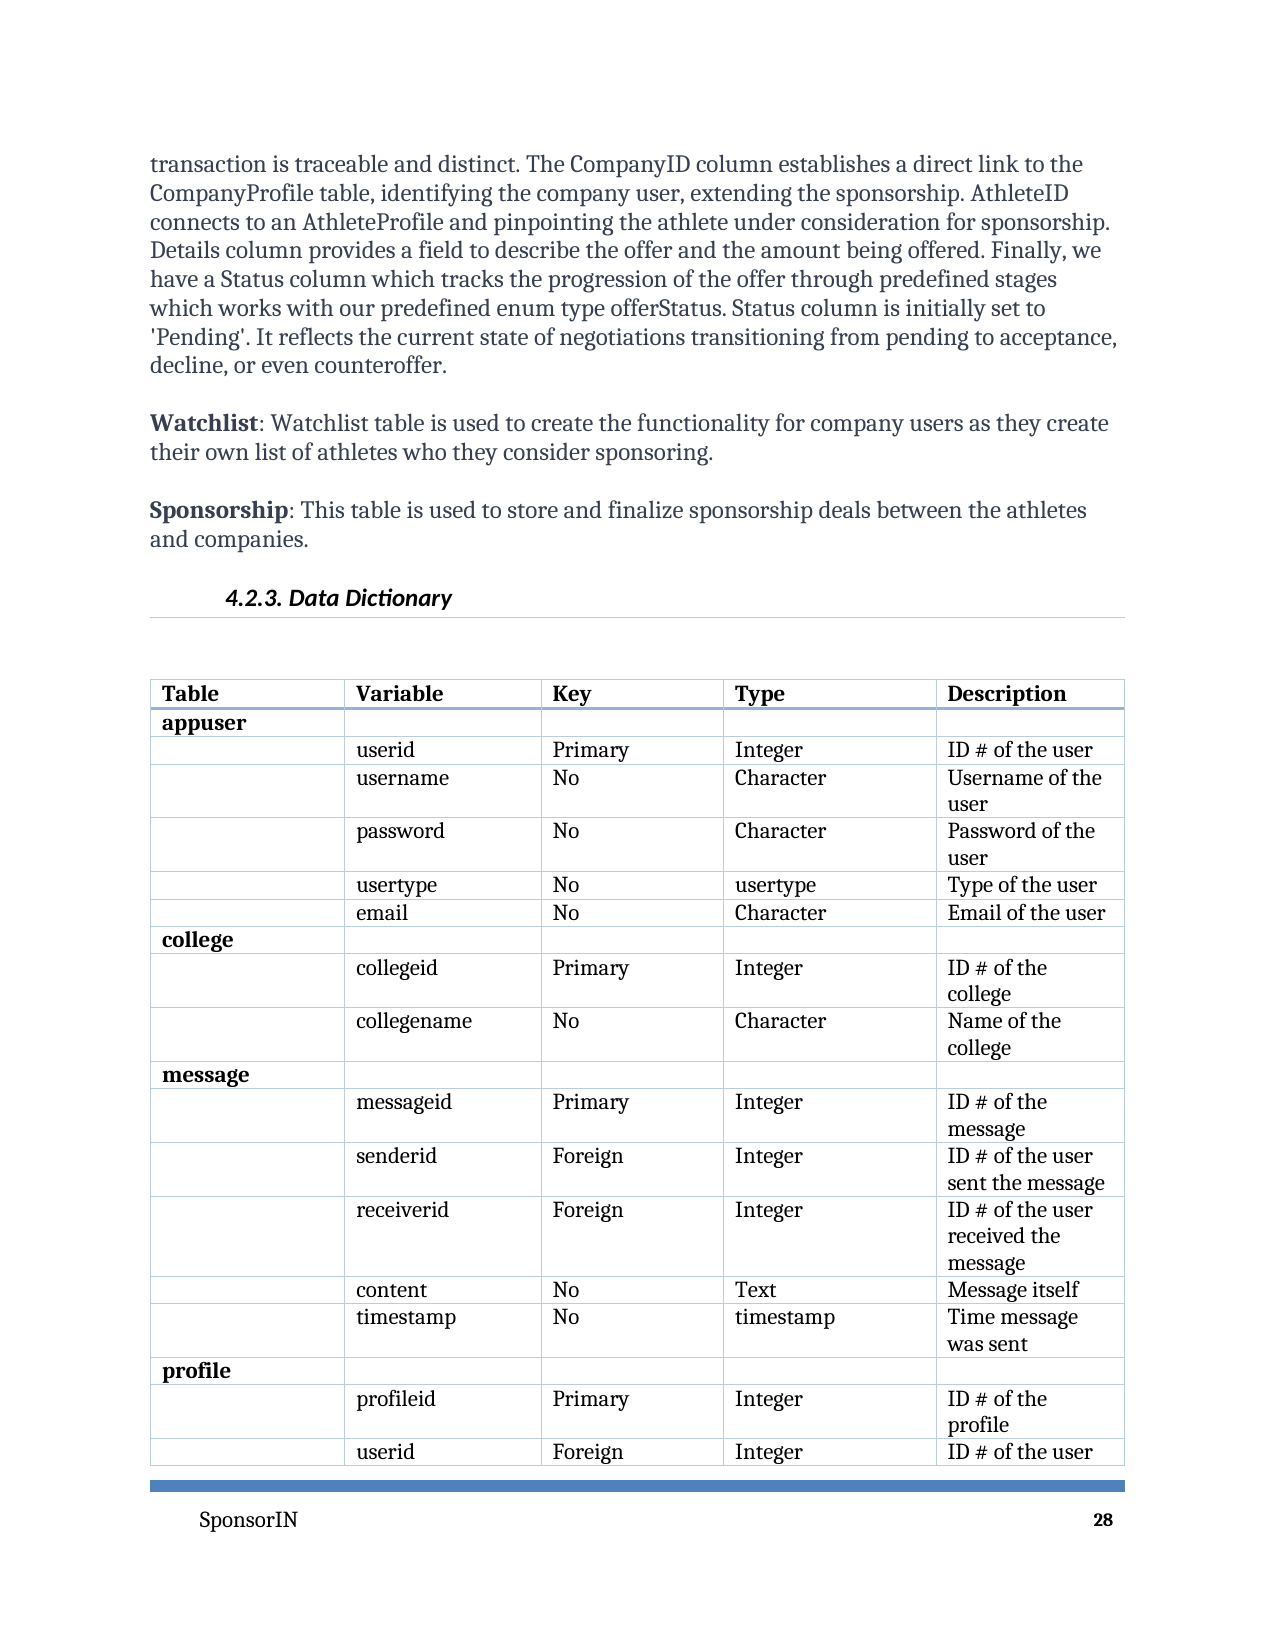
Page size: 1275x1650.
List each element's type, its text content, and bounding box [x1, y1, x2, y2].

table_cell profile [151, 1358, 344, 1384]
table_cell Character [724, 900, 936, 926]
table_cell message [151, 1062, 344, 1088]
table_cell Integer [724, 1089, 936, 1142]
table_cell [724, 710, 936, 736]
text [150, 150, 1125, 380]
table_cell timestamp [724, 1304, 936, 1357]
table_cell Time message was sent [937, 1304, 1124, 1357]
table_cell Character [724, 818, 936, 871]
table_cell ID # of the profile [937, 1385, 1124, 1438]
table_cell userid [345, 737, 541, 763]
table_cell Message itself [937, 1277, 1124, 1303]
table_cell usertype [724, 872, 936, 898]
table_cell Primary [542, 1089, 723, 1142]
table_cell userid [345, 1439, 541, 1465]
table_cell timestamp [345, 1304, 541, 1357]
table_cell [151, 737, 344, 763]
table_cell [937, 1062, 1124, 1088]
table_cell [345, 927, 541, 953]
table_cell [345, 1062, 541, 1088]
table_cell college [151, 927, 344, 953]
table_cell username [345, 765, 541, 817]
table_cell [151, 1304, 344, 1357]
table_cell [151, 954, 344, 1007]
table_cell ID # of the college [937, 954, 1124, 1007]
table_cell content [345, 1277, 541, 1303]
table_cell Foreign [542, 1439, 723, 1465]
table_cell No [542, 765, 723, 817]
table_cell [937, 1358, 1124, 1384]
table_cell [724, 1358, 936, 1384]
table_cell No [542, 1304, 723, 1357]
table_cell Text [724, 1277, 936, 1303]
table_cell usertype [345, 872, 541, 898]
table_cell Primary [542, 737, 723, 763]
table_cell [542, 1358, 723, 1384]
table_cell [542, 927, 723, 953]
table_cell Integer [724, 1439, 936, 1465]
table_cell Integer [724, 1197, 936, 1276]
table_header Variable [345, 680, 541, 707]
subtitle 4.2.3. Data Dictionary [150, 582, 1125, 617]
table_header Key [542, 680, 723, 707]
table_cell [937, 927, 1124, 953]
table_cell Foreign [542, 1143, 723, 1196]
table_cell receiverid [345, 1197, 541, 1276]
table_cell [542, 1062, 723, 1088]
table_cell email [345, 900, 541, 926]
table_cell [151, 1439, 344, 1465]
table_cell Email of the user [937, 900, 1124, 926]
table_cell senderid [345, 1143, 541, 1196]
table_cell Character [724, 765, 936, 817]
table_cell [937, 1439, 1124, 1465]
table_cell [151, 1197, 344, 1276]
table_cell Username of the user [937, 765, 1124, 817]
table_cell [151, 1008, 344, 1061]
text Watchlist: Watchlist table is used to create the functionality for company users as they create their own list of athletes who they consider sponsoring. [150, 409, 1125, 467]
table_cell [937, 710, 1124, 736]
table_cell ID # of the user [937, 737, 1124, 763]
table_cell Password of the user [937, 818, 1124, 871]
table_cell [151, 900, 344, 926]
table_cell [151, 872, 344, 898]
table_cell password [345, 818, 541, 871]
table_cell Primary [542, 1385, 723, 1438]
table_cell Type of the user [937, 872, 1124, 898]
table_cell [345, 710, 541, 736]
table_cell [151, 765, 344, 817]
table_cell profileid [345, 1385, 541, 1438]
table_cell [724, 927, 936, 953]
table_header Table [151, 680, 344, 707]
table_cell No [542, 872, 723, 898]
table_cell No [542, 1008, 723, 1061]
table_cell Character [724, 1008, 936, 1061]
table_header Description [937, 680, 1124, 707]
table_cell Integer [724, 1143, 936, 1196]
table_cell [151, 1089, 344, 1142]
table_cell ID # of the message [937, 1089, 1124, 1142]
table_cell collegeid [345, 954, 541, 1007]
table_header Type [724, 680, 936, 707]
table_cell Name of the college [937, 1008, 1124, 1061]
table_cell Integer [724, 1385, 936, 1438]
table_cell Primary [542, 954, 723, 1007]
table_cell [151, 1385, 344, 1438]
table_cell messageid [345, 1089, 541, 1142]
table_cell No [542, 900, 723, 926]
table_cell [151, 1143, 344, 1196]
table_cell [151, 1277, 344, 1303]
table_cell collegename [345, 1008, 541, 1061]
text Sponsorship: This table is used to store and finalize sponsorship deals between the athletes and companies. [150, 496, 1125, 553]
table_cell No [542, 818, 723, 871]
table_cell No [542, 1277, 723, 1303]
table_cell [542, 710, 723, 736]
table_cell [345, 1358, 541, 1384]
table_cell ID # of the user sent the message [937, 1143, 1124, 1196]
table_cell Integer [724, 954, 936, 1007]
table_cell ID # of the user received the message [937, 1197, 1124, 1276]
table_cell Foreign [542, 1197, 723, 1276]
table_cell [724, 1062, 936, 1088]
table_cell appuser [151, 710, 344, 736]
table_cell Integer [724, 737, 936, 763]
table_cell [151, 818, 344, 871]
